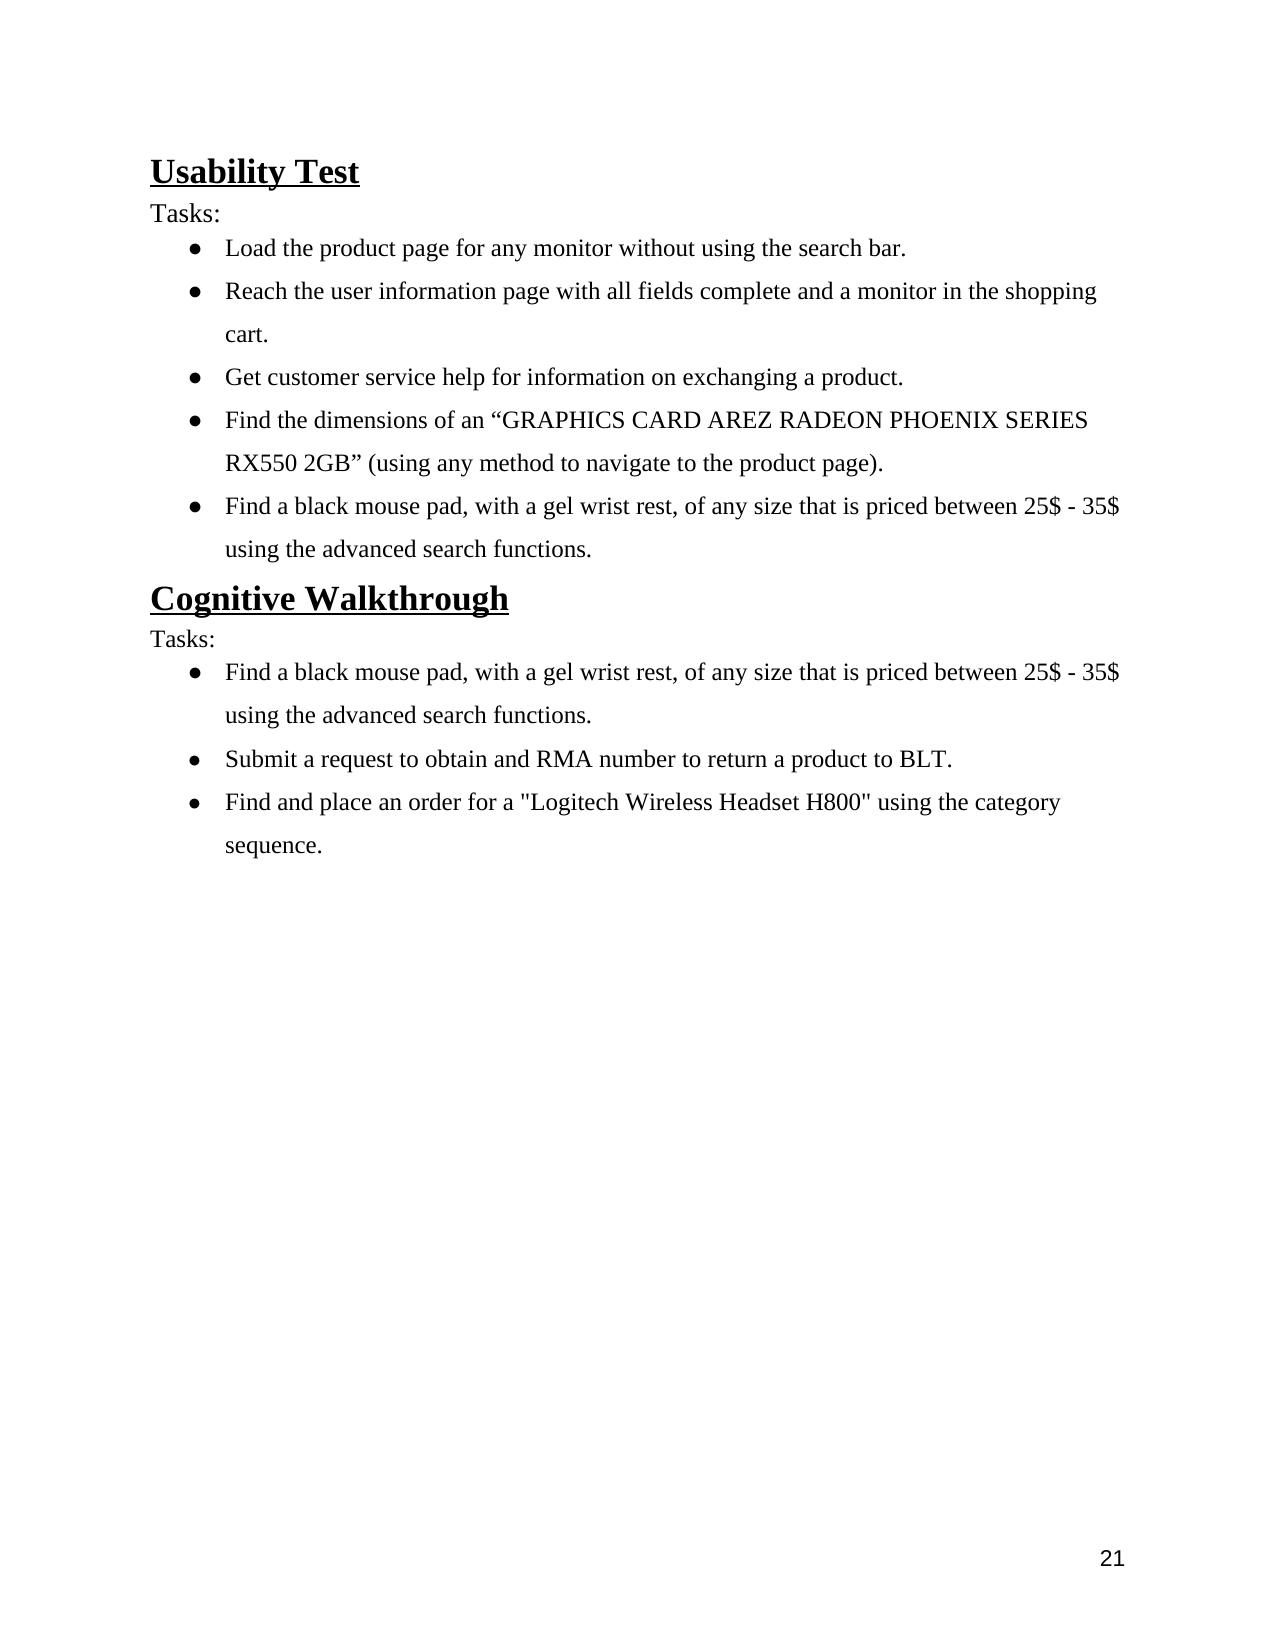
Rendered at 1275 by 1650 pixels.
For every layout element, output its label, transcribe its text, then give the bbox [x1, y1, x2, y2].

list Find the dimensions of an “GRAPHICS CARD AREZ RADEON PHOENIX SERIES RX550 2GB” (using any method to navigate to the product page). [187, 405, 1125, 477]
list Find and place an order for a "Logitech Wireless Headset H800" using the category sequence. [187, 787, 1125, 859]
list Submit a request to obtain and RMA number to return a product to BLT. [187, 744, 1125, 772]
subtitle Usability Test [150, 150, 1125, 191]
list Load the product page for any monitor without using the search bar. [187, 233, 1125, 261]
list Get customer service help for information on exchanging a product. [187, 362, 1125, 391]
list Reach the user information page with all fields complete and a monitor in the shopping cart. [187, 276, 1125, 348]
subtitle Cognitive Walkthrough [150, 578, 1125, 618]
list Find a black mouse pad, with a gel wrist rest, of any size that is priced between 25$ - 35$ using the advanced search functions. [187, 657, 1125, 729]
text Tasks: [150, 197, 1125, 228]
text Tasks: [150, 624, 1125, 653]
list Find a black mouse pad, with a gel wrist rest, of any size that is priced between 25$ - 35$ using the advanced search functions. [187, 491, 1125, 563]
